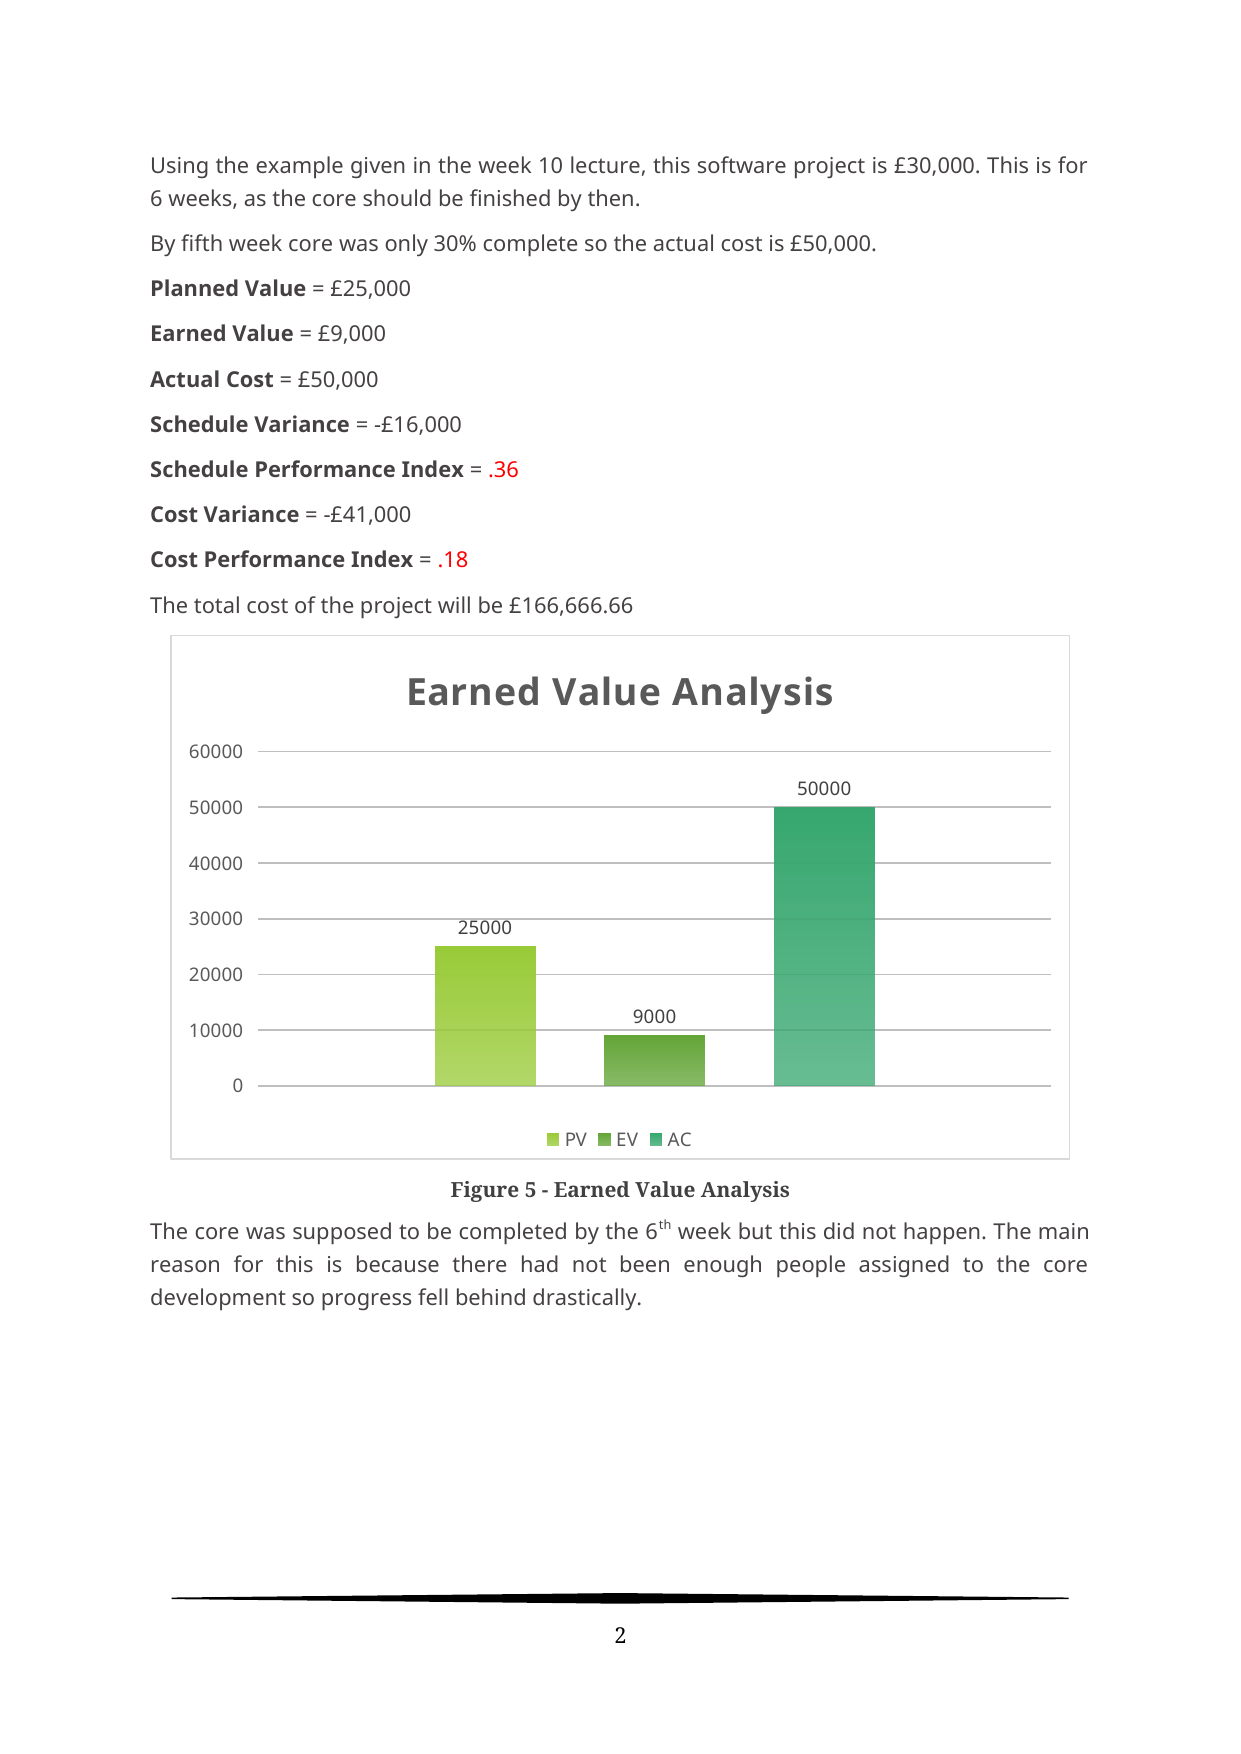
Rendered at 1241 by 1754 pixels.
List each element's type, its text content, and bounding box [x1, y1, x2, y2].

text Cost Performance Index = .18 [150, 544, 1090, 574]
text By fifth week core was only 30% complete so the actual cost is £50,000. [150, 228, 1090, 258]
text Figure 5 - Earned Value Analysis [150, 1175, 1090, 1204]
text The total cost of the project will be £166,666.66 [150, 589, 1090, 619]
text Actual Cost = £50,000 [150, 363, 1090, 393]
text Earned Value = £9,000 [150, 318, 1090, 348]
text Planned Value = £25,000 [150, 273, 1090, 303]
text Schedule Variance = -£16,000 [150, 409, 1090, 438]
text Cost Variance = -£41,000 [150, 499, 1090, 529]
text Using the example given in the week 10 lecture, this software project is £30,000. This is for 6 weeks, as the core should be finished by then. [150, 150, 1090, 212]
text The core was supposed to be completed by the 6th week but this did not happen. The main reason for this is because there had not been enough people assigned to the core development so progress fell behind drastically. [150, 1216, 1090, 1311]
text Schedule Performance Index = .36 [150, 454, 1090, 484]
